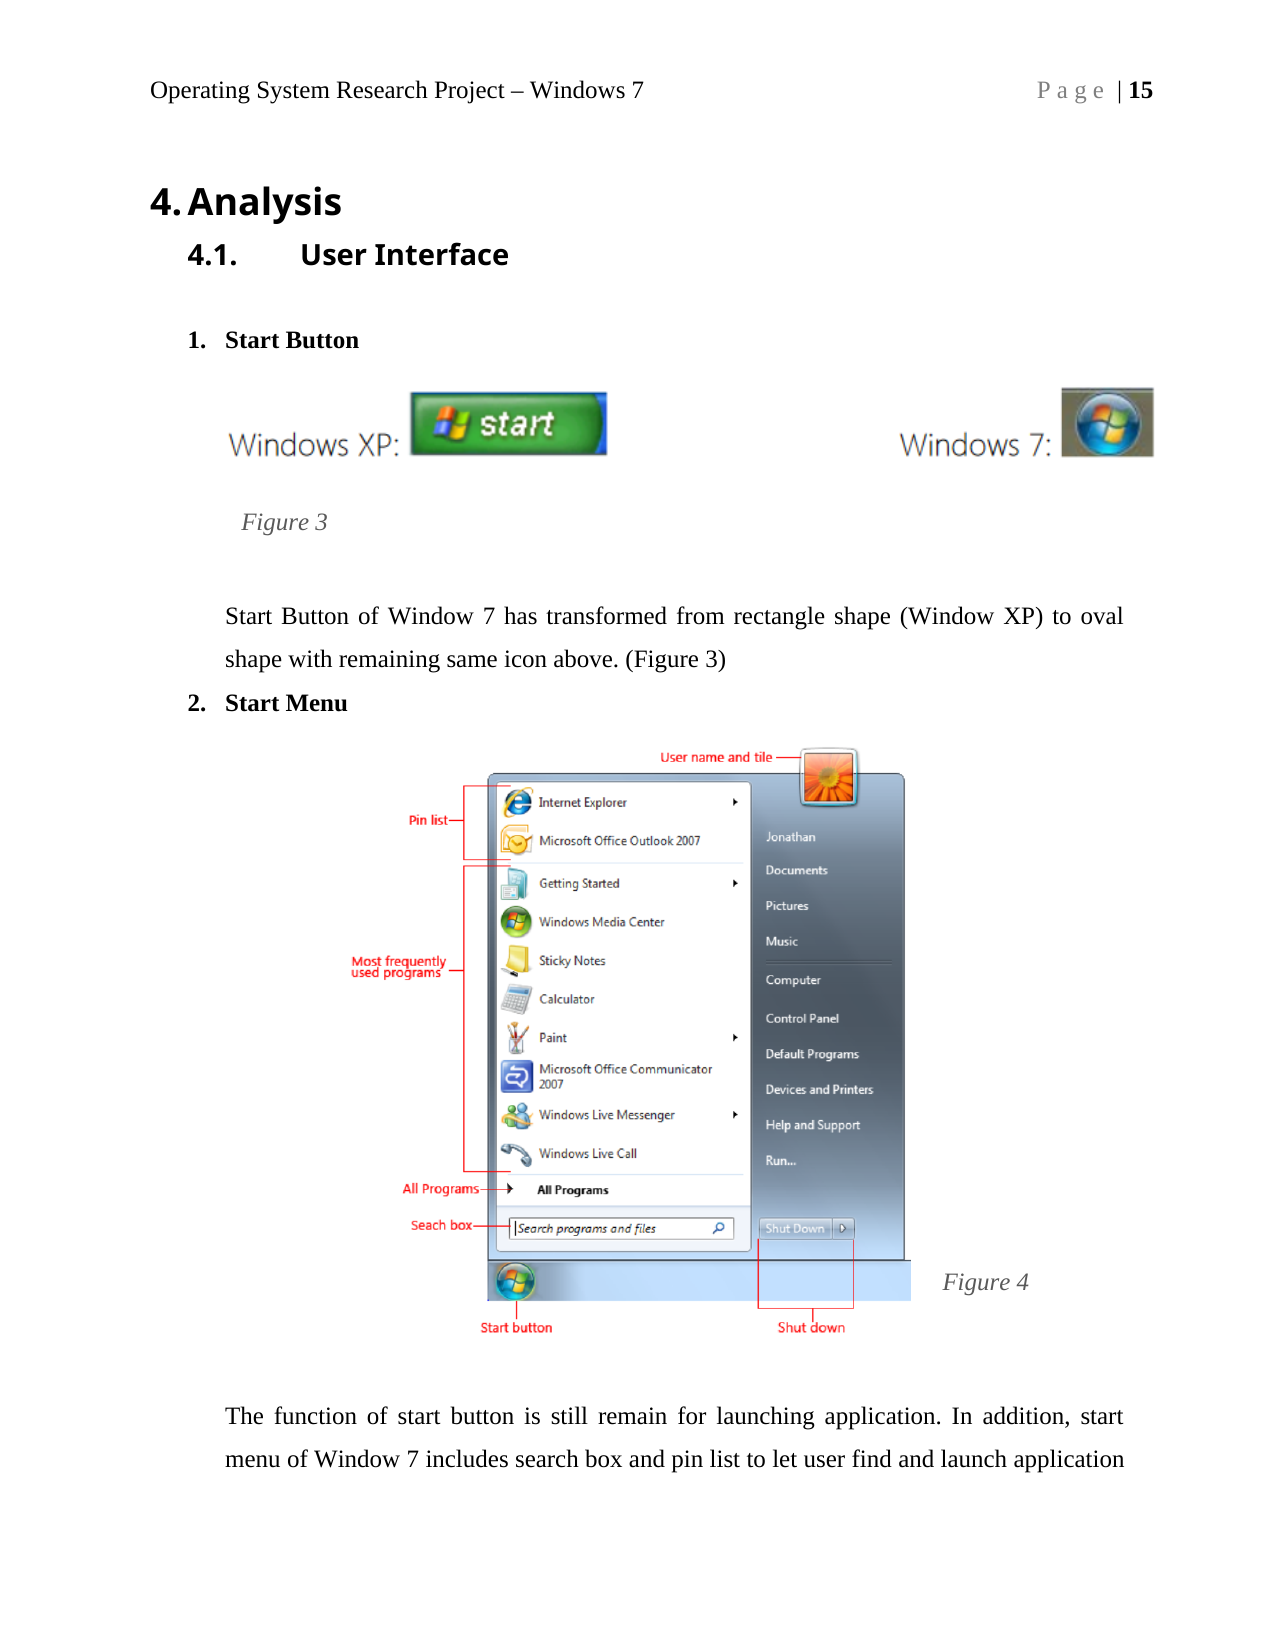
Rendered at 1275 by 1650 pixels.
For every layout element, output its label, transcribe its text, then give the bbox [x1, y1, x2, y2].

list Start Menu [187, 688, 1125, 716]
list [225, 1401, 1125, 1473]
picture [343, 730, 911, 1344]
subtitle User Interface [187, 234, 1125, 274]
list Start Button [187, 325, 1125, 353]
list Start Button of Window 7 has transformed from rectangle shape (Window XP) to oval shape with remaining same icon above. (Figure 3) [225, 601, 1125, 673]
picture [226, 368, 1201, 487]
subtitle Analysis [150, 175, 1125, 226]
